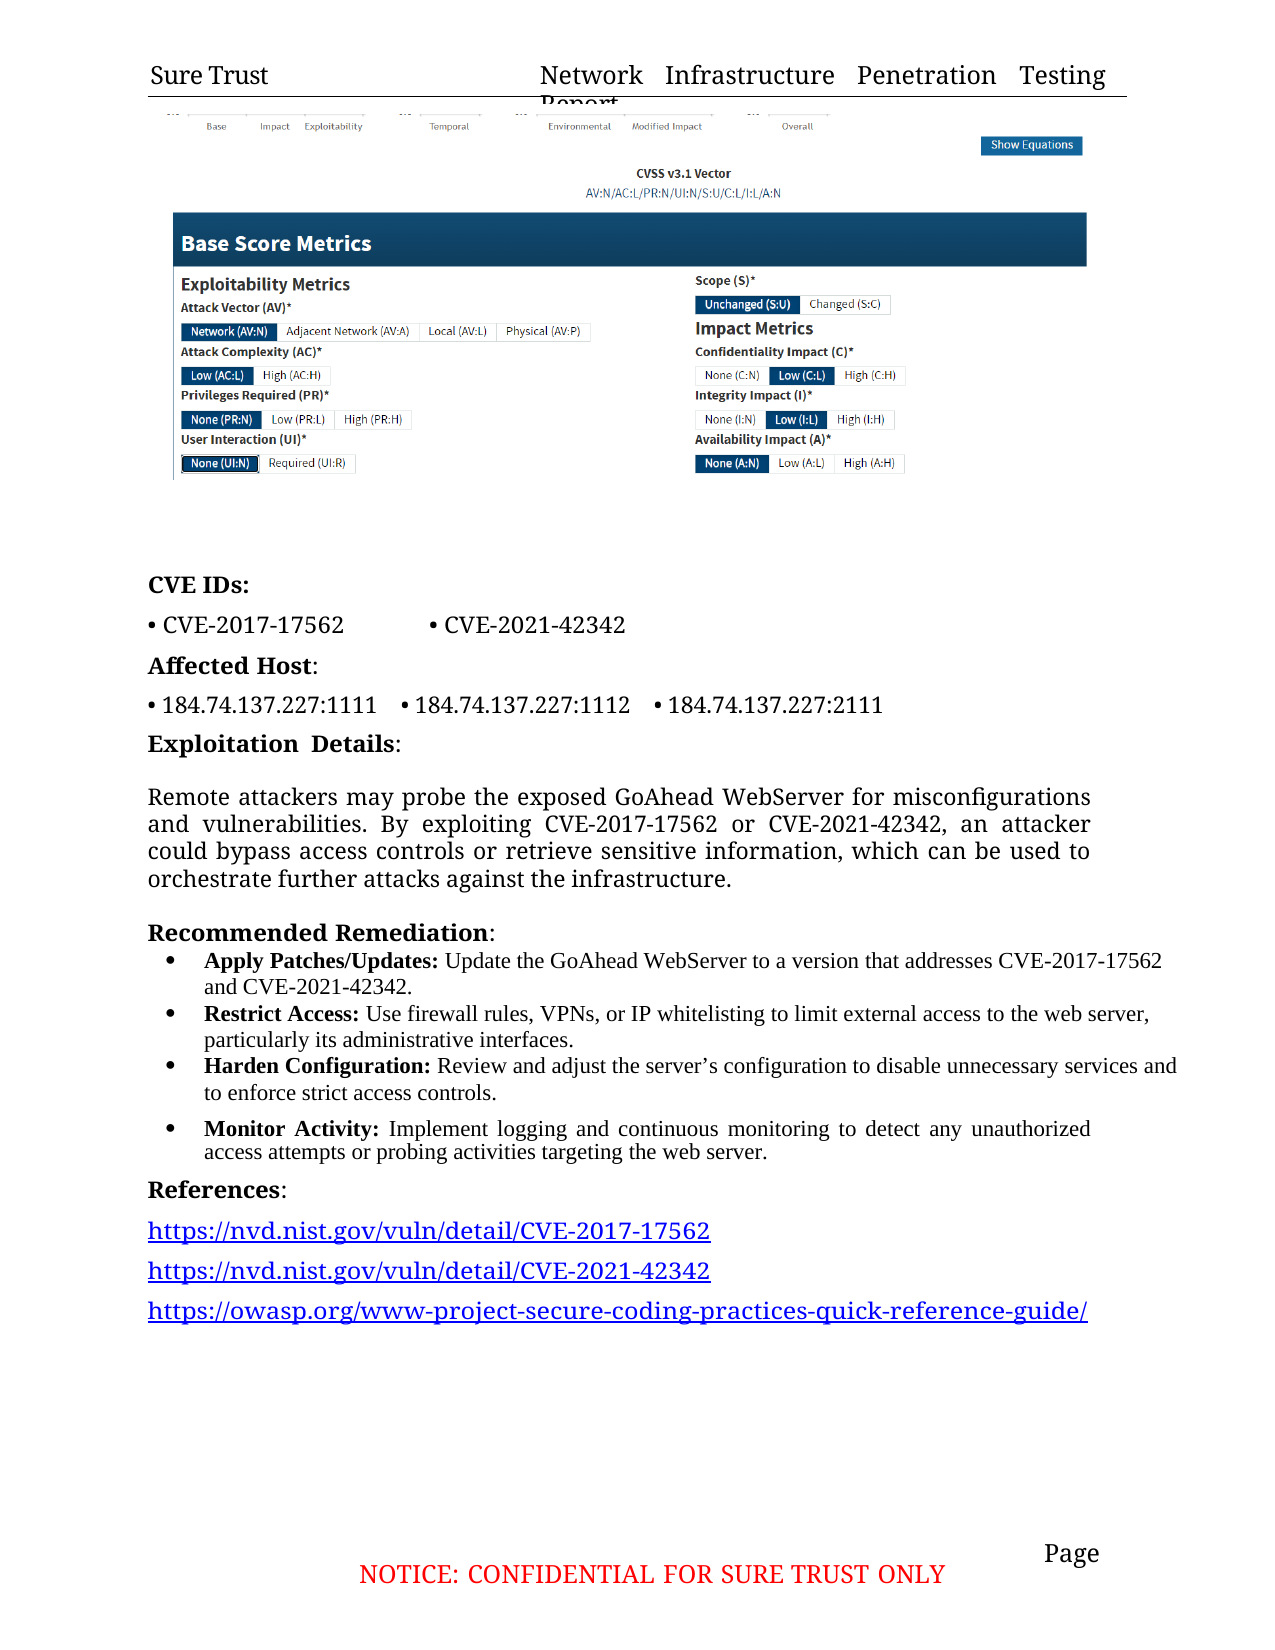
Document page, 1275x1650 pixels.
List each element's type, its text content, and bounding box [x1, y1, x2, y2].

text CVE IDs: [148, 571, 1092, 599]
text Exploitation Details: [147, 731, 1092, 758]
text https://nvd.nist.gov/vuln/detail/CVE-2017-17562 [147, 1217, 1092, 1245]
text Remote attackers may probe the exposed GoAhead WebServer for misconfigurations and vulnerabilities. By exploiting CVE-2017-17562 or CVE-2021-42342, an attacker could bypass access controls or retrieve sensitive information, which can be used to orchestrate further attacks against the infrastructure. [147, 783, 1092, 894]
text • CVE-2017-17562 • CVE-2021-42342 [147, 612, 1092, 639]
text Affected Host: [147, 652, 1092, 680]
list Monitor Activity: Implement logging and continuous monitoring to detect any unauthorized access attempts or probing activities targeting the web server. [166, 1117, 1092, 1164]
picture [152, 114, 1087, 480]
list Restrict Access: Use firewall rules, VPNs, or IP whitelisting to limit external access to the web server, particularly its administrative interfaces. [166, 999, 1185, 1052]
list Apply Patches/Updates: Update the GoAhead WebServer to a version that addresses CVE-2017-17562 and CVE-2021-42342. [166, 947, 1185, 999]
text References: [147, 1177, 1092, 1204]
list Harden Configuration: Review and adjust the server’s configuration to disable unnecessary services and to enforce strict access controls. [166, 1052, 1185, 1105]
text https://nvd.nist.gov/vuln/detail/CVE-2021-42342 [147, 1257, 1092, 1285]
text https://owasp.org/www-project-secure-coding-practices-quick-reference-guide/ [147, 1297, 1092, 1325]
text • 184.74.137.227:1111 • 184.74.137.227:1112 • 184.74.137.227:2111 [147, 691, 1092, 719]
text Recommended Remediation: [147, 919, 1092, 947]
